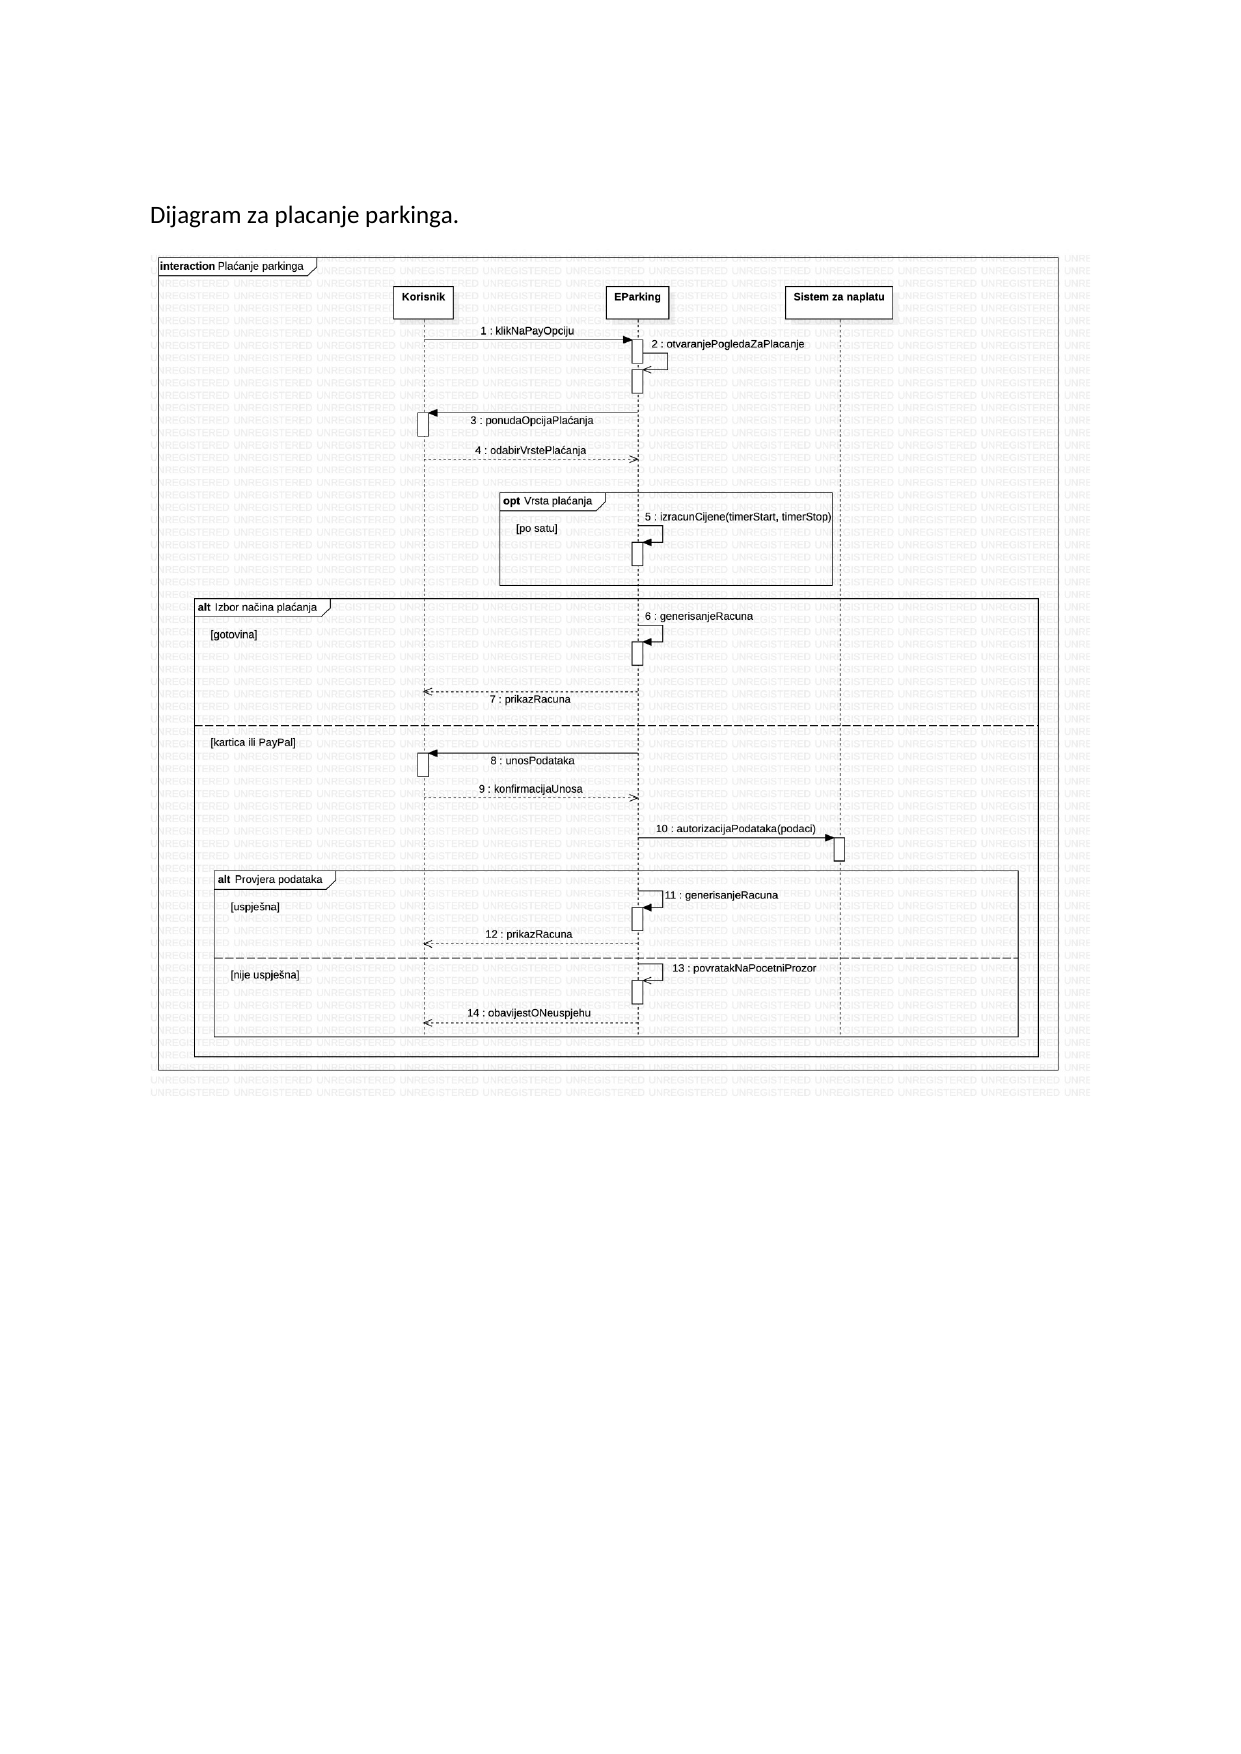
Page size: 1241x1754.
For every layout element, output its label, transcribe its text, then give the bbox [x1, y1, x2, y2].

text Dijagram za placanje parkinga. [150, 199, 1090, 230]
picture [150, 249, 1091, 1103]
